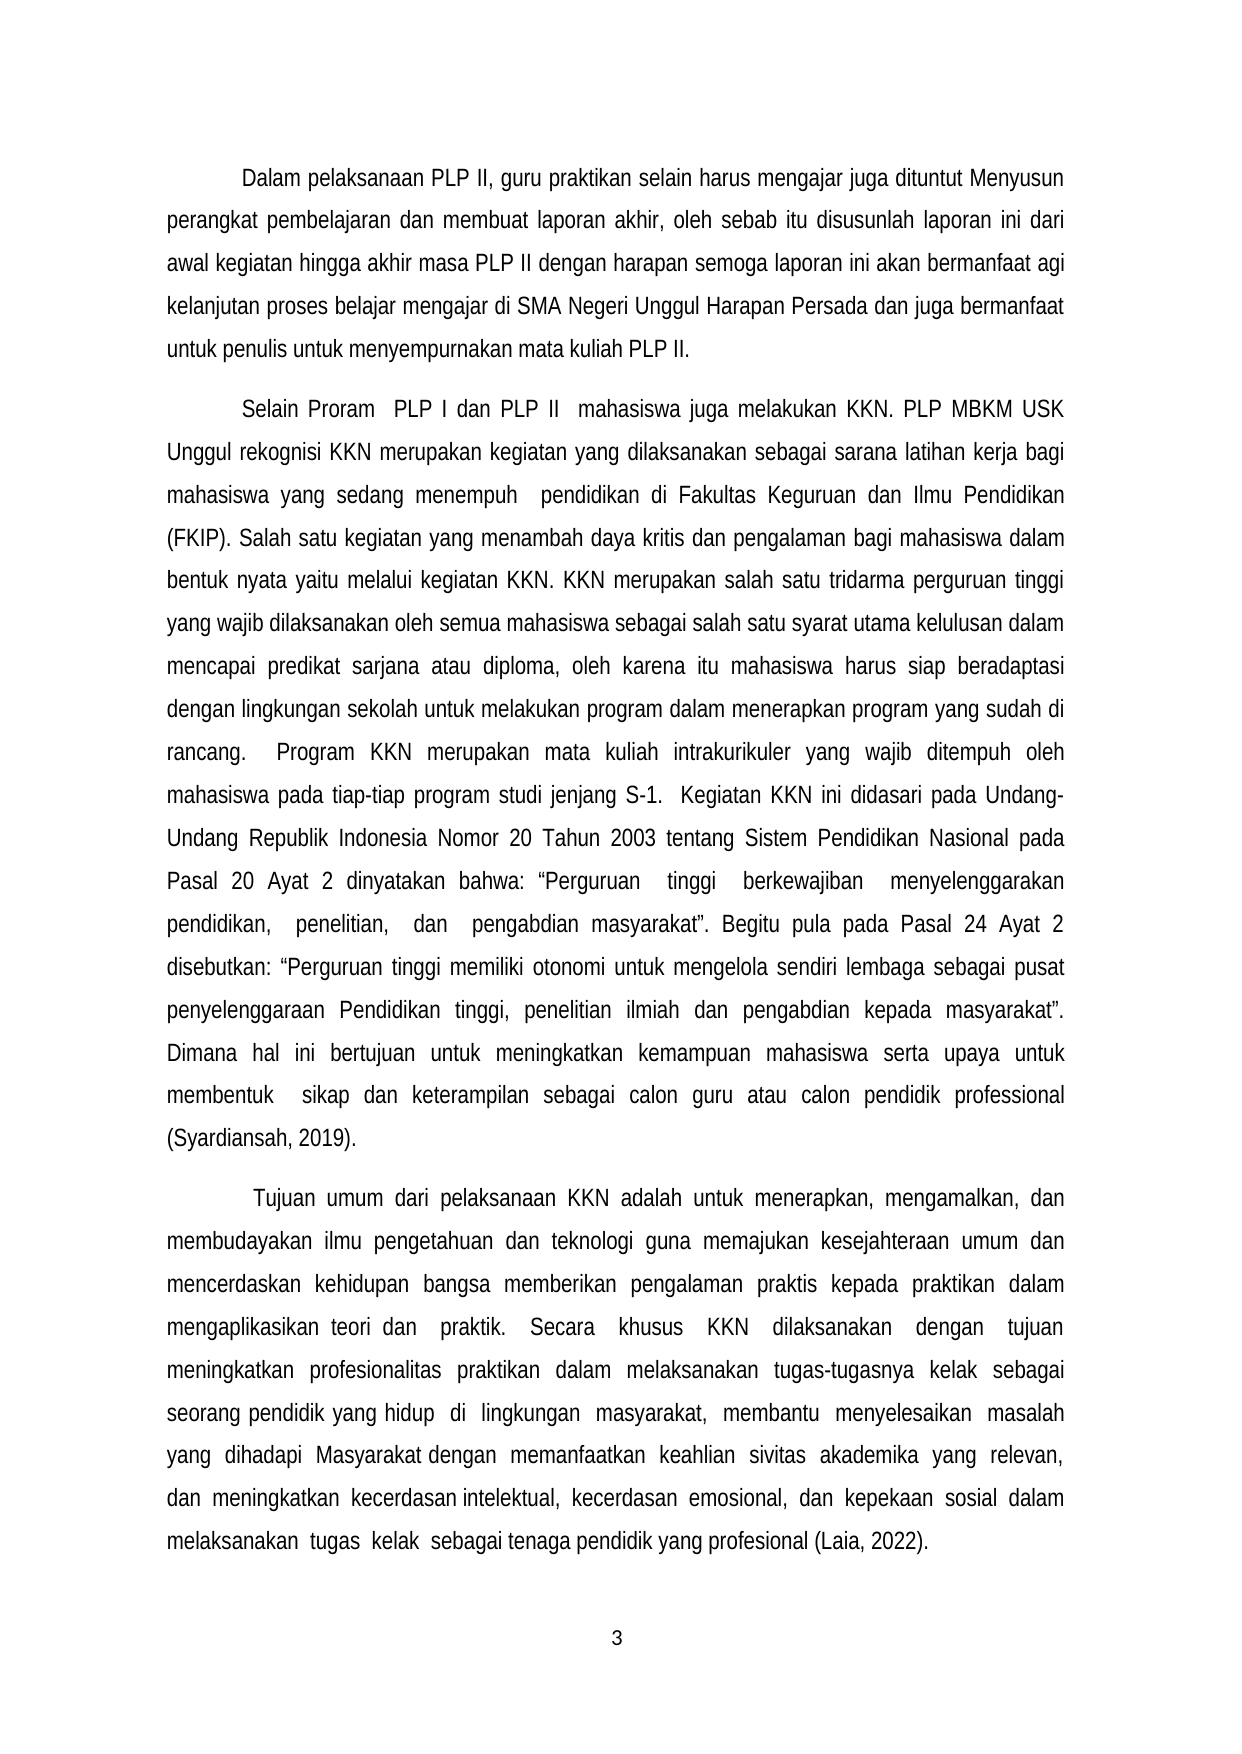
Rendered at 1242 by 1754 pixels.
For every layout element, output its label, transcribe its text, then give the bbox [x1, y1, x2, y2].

text Selain Proram PLP I dan PLP II mahasiswa juga melakukan KKN. PLP MBKM USK Unggul rekognisi KKN merupakan kegiatan yang dilaksanakan sebagai sarana latihan kerja bagi mahasiswa yang sedang menempuh pendidikan di Fakultas Keguruan dan Ilmu Pendidikan (FKIP). Salah satu kegiatan yang menambah daya kritis dan pengalaman bagi mahasiswa dalam bentuk nyata yaitu melalui kegiatan KKN. KKN merupakan salah satu tridarma perguruan tinggi yang wajib dilaksanakan oleh semua mahasiswa sebagai salah satu syarat utama kelulusan dalam mencapai predikat sarjana atau diploma, oleh karena itu mahasiswa harus siap beradaptasi dengan lingkungan sekolah untuk melakukan program dalam menerapkan program yang sudah di rancang. Program KKN merupakan mata kuliah intrakurikuler yang wajib ditempuh oleh mahasiswa pada tiap-tiap program studi jenjang S-1. Kegiatan KKN ini didasari pada Undang-Undang Republik Indonesia Nomor 20 Tahun 2003 tentang Sistem Pendidikan Nasional pada Pasal 20 Ayat 2 dinyatakan bahwa: “Perguruan tinggi berkewajiban menyelenggarakan pendidikan, penelitian, dan pengabdian masyarakat”. Begitu pula pada Pasal 24 Ayat 2 disebutkan: “Perguruan tinggi memiliki otonomi untuk mengelola sendiri lembaga sebagai pusat penyelenggaraan Pendidikan tinggi, penelitian ilmiah dan pengabdian kepada masyarakat”. Dimana hal ini bertujuan untuk meningkatkan kemampuan mahasiswa serta upaya untuk membentuk sikap dan keterampilan sebagai calon guru atau calon pendidik professional (Syardiansah, 2019). [167, 394, 1067, 1152]
text Tujuan umum dari pelaksanaan KKN adalah untuk menerapkan, mengamalkan, dan membudayakan ilmu pengetahuan dan teknologi guna memajukan kesejahteraan umum dan mencerdaskan kehidupan bangsa memberikan pengalaman praktis kepada praktikan dalam mengaplikasikan teori dan praktik. Secara khusus KKN dilaksanakan dengan tujuan meningkatkan profesionalitas praktikan dalam melaksanakan tugas-tugasnya kelak sebagai seorang pendidik yang hidup di lingkungan masyarakat, membantu menyelesaikan masalah yang dihadapi Masyarakat dengan memanfaatkan keahlian sivitas akademika yang relevan, dan meningkatkan kecerdasan intelektual, kecerdasan emosional, dan kepekaan sosial dalam melaksanakan tugas kelak sebagai tenaga pendidik yang profesional (Laia, 2022). [167, 1183, 1067, 1555]
text Dalam pelaksanaan PLP II, guru praktikan selain harus mengajar juga dituntut Menyusun perangkat pembelajaran dan membuat laporan akhir, oleh sebab itu disusunlah laporan ini dari awal kegiatan hingga akhir masa PLP II dengan harapan semoga laporan ini akan bermanfaat agi kelanjutan proses belajar mengajar di SMA Negeri Unggul Harapan Persada dan juga bermanfaat untuk penulis untuk menyempurnakan mata kuliah PLP II. [167, 162, 1067, 363]
